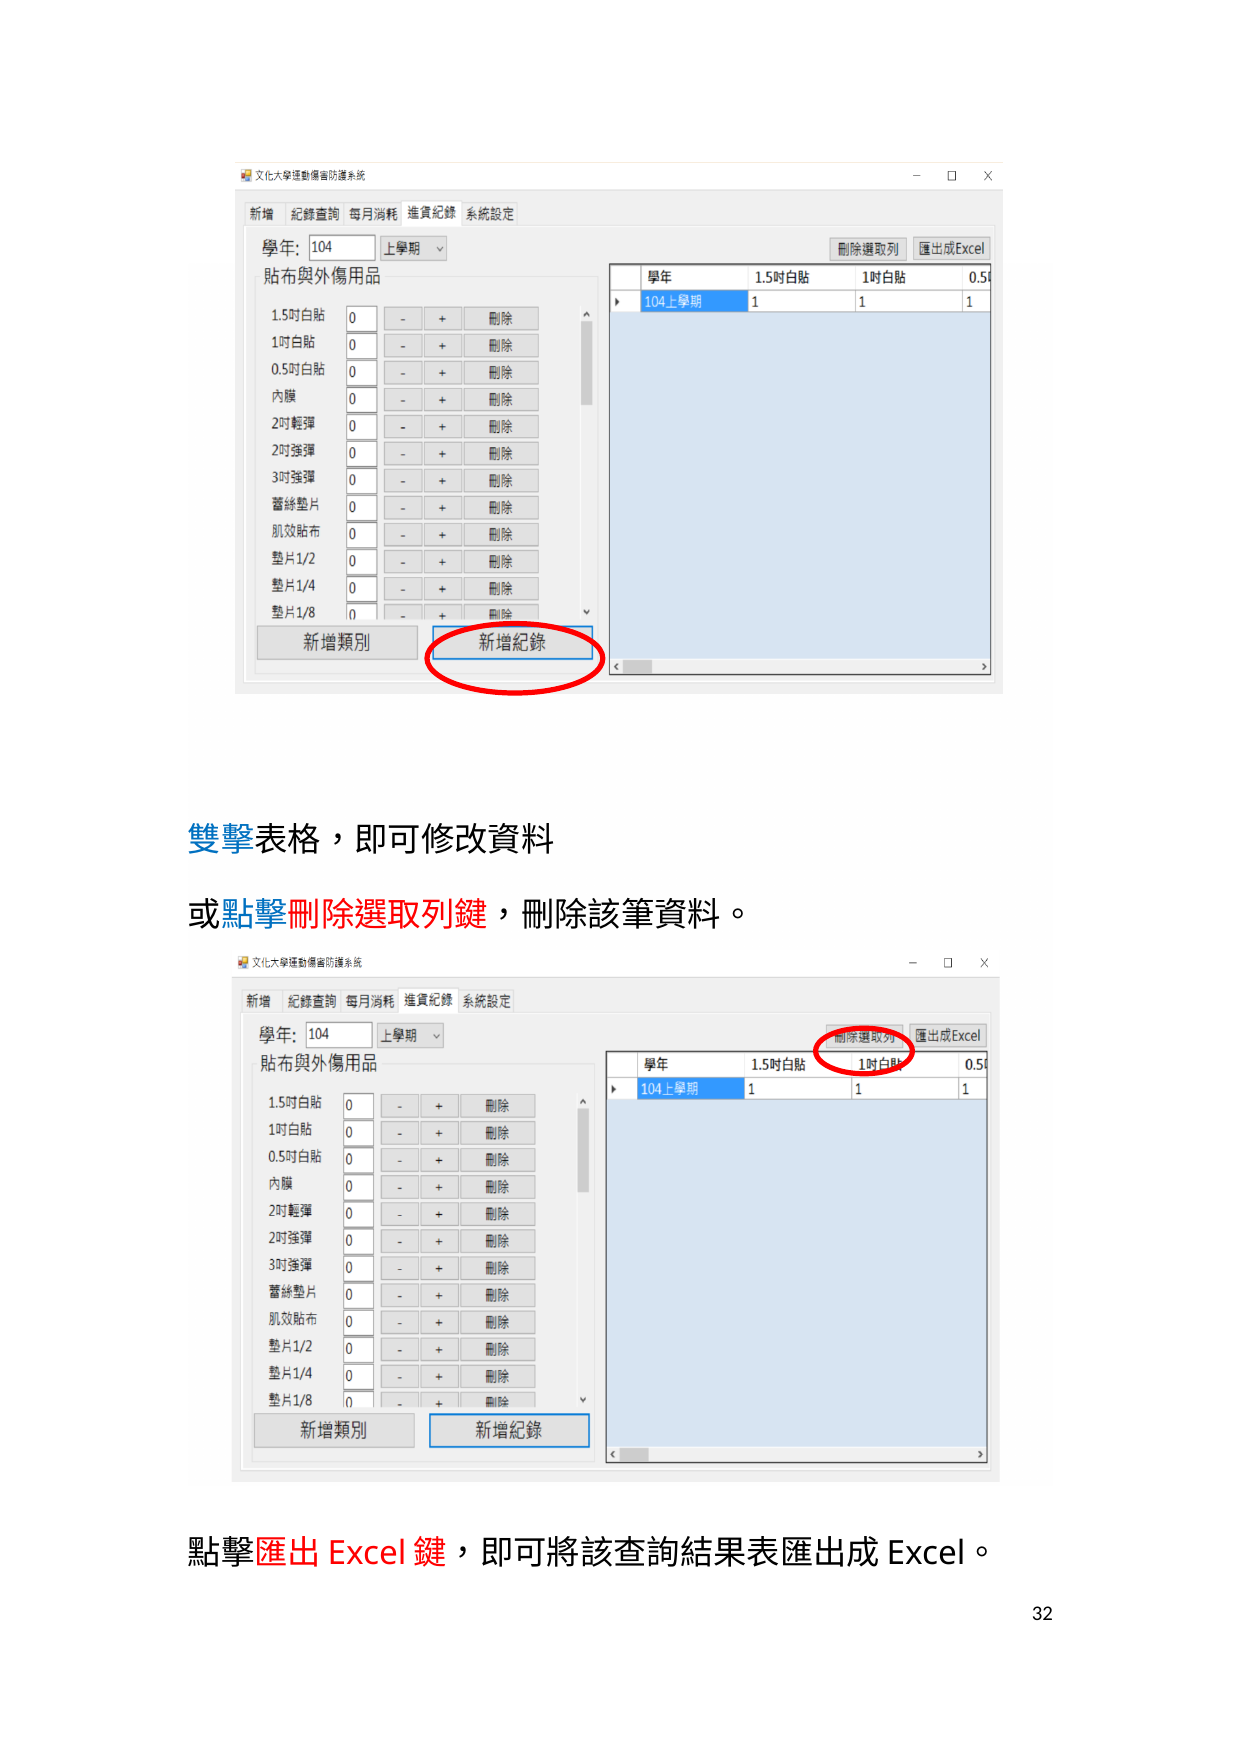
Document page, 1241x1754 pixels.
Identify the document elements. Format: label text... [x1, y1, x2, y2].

picture [231, 950, 1000, 1482]
text 點擊匯出Excel鍵，即可將該查詢結果表匯出成Excel。 [187, 1512, 1053, 1587]
picture [430, 627, 600, 690]
text 或點擊刪除選取列鍵，刪除該筆資料。 [187, 875, 1053, 950]
picture [235, 162, 1003, 694]
text 雙擊表格，即可修改資料 [187, 800, 1053, 875]
